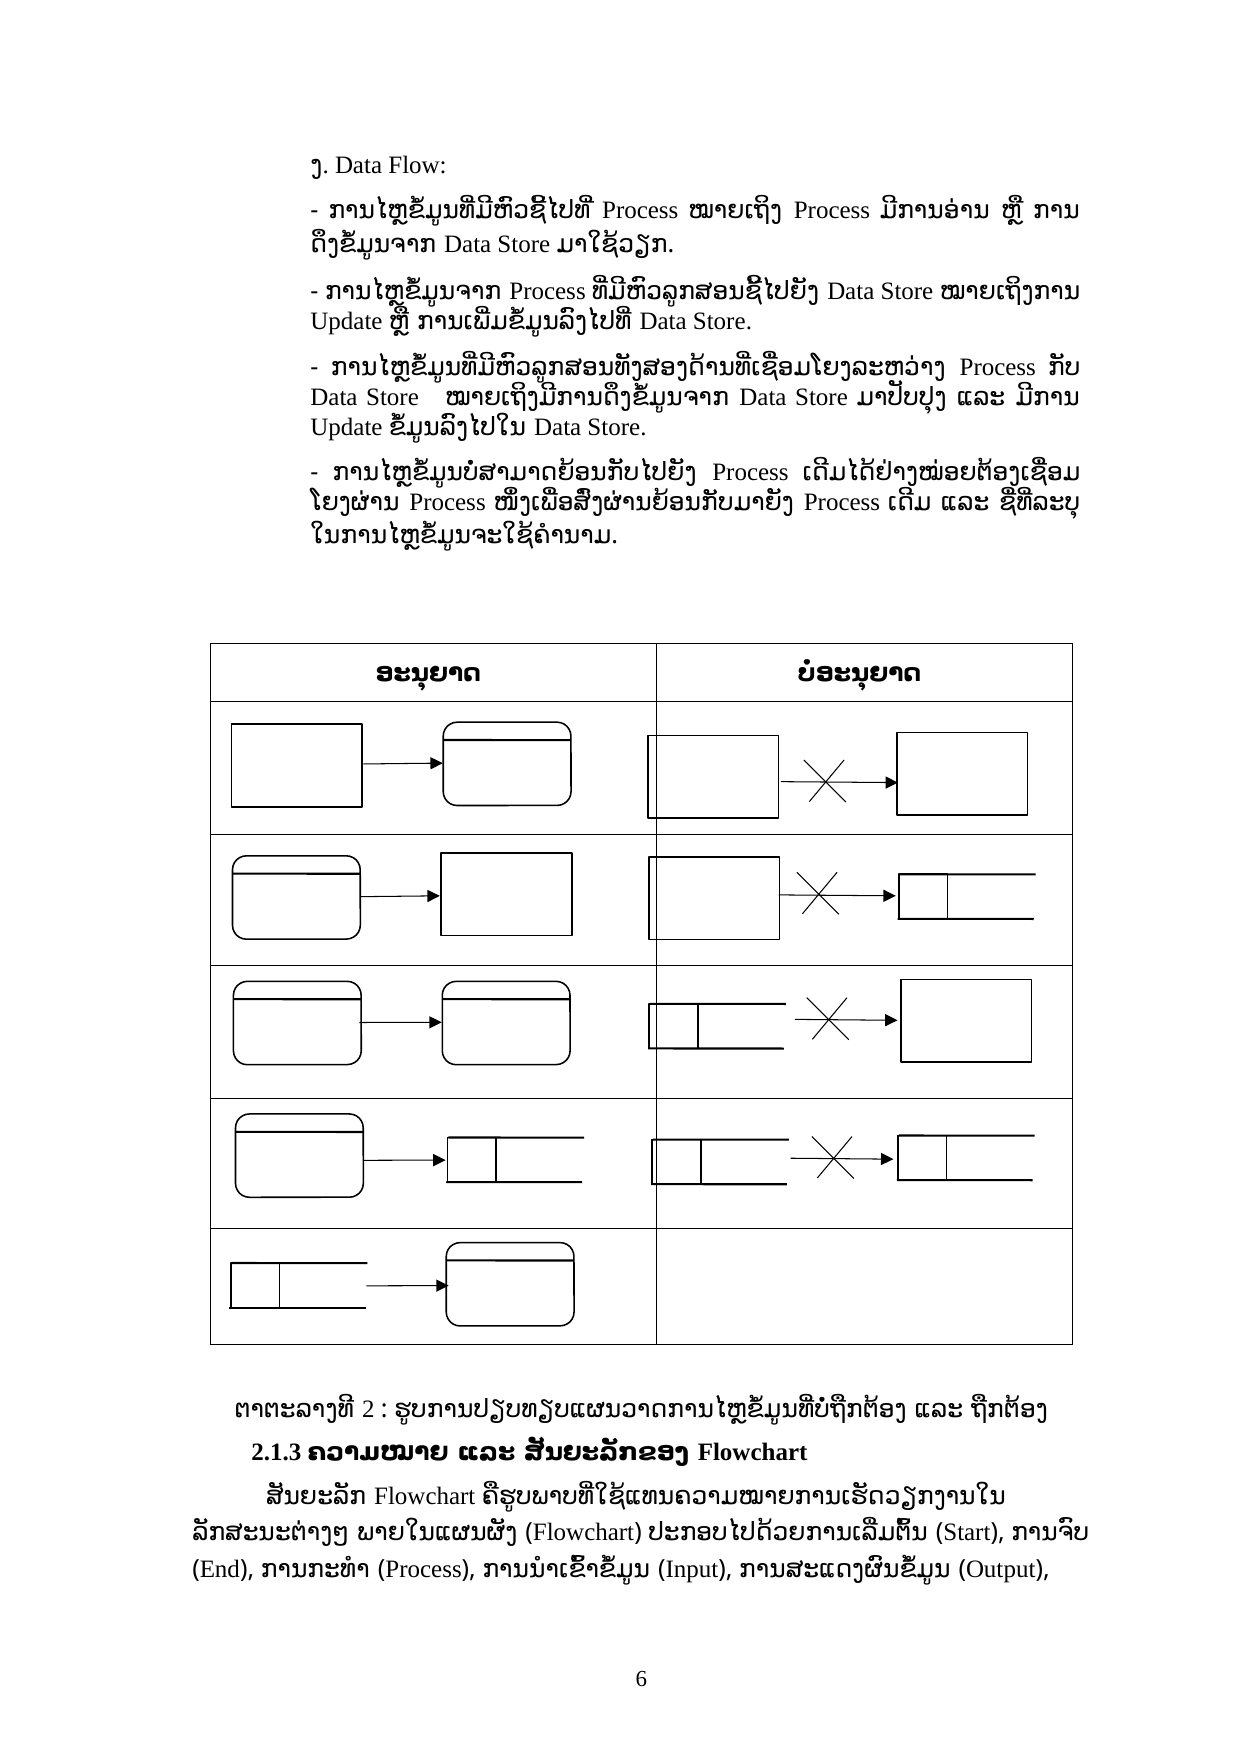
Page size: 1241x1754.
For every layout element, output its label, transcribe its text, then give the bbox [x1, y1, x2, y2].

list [192, 1481, 1090, 1584]
table_header ບໍ່ອະນຸຍາດ [657, 644, 1072, 701]
table_cell [211, 702, 656, 833]
table_cell [657, 1229, 1072, 1344]
text - ການໄຫຼຂໍ້ມູນຈາກ Process ທີ່ມີຫົວລູກສອນຊີ້ໄປຍັງ Data Store ໝາຍເຖິງການ Update ຫຼື ການເພີ່ມຂໍ້ມູນລົງໄປທີ່ Data Store. [310, 272, 1080, 336]
table_header ອະນຸຍາດ [211, 644, 656, 701]
table_cell [211, 835, 656, 964]
table_cell [211, 966, 656, 1098]
text ຕາຕະລາງທີ 2 : ຮູບການປຽບທຽບແຜນວາດການໄຫຼຂໍ້ມູນທີ່ບໍ່ຖືກຕ້ອງ ແລະ ຖືກຕ້ອງ [192, 1390, 1090, 1424]
table_cell [657, 702, 1072, 833]
subtitle 2.1.3 ຄວາມໝາຍ ແລະ ສັນຍະລັກຂອງ Flowchart [251, 1437, 1090, 1466]
table_cell [657, 1099, 1072, 1228]
text - ການໄຫຼຂໍ້ມູນທີ່ມີຫົວລູກສອນທັງສອງດ້ານທີ່ເຊື່ອມໂຍງລະຫວ່າງ Process ກັບ Data Store ໝາຍເຖິງມີການດຶງຂໍ້ມູນຈາກ Data Store ມາປັບປຸງ ແລະ ມີການ Update ຂໍ້ມູນລົງໄປໃນ Data Store. [310, 348, 1080, 441]
text - ການໄຫຼຂໍ້ມູນທີ່ມີຫົວຊີ້ໄປທີ່ Process ໝາຍເຖິງ Process ມີການອ່ານ ຫຼື ການດຶງຂໍ້ມູນຈາກ Data Store ມາໃຊ້ວຽກ. [310, 192, 1080, 260]
text - ການໄຫຼຂໍ້ມູນບໍ່ສາມາດຍ້ອນກັບໄປຍັງ Process ເດີມໄດ້ຢ່າງໝ່ອຍຕ້ອງເຊື່ອມໂຍງຜ່ານ Process ໜຶ່ງເພື່ອສົ່ງຜ່ານຍ້ອນກັບມາຍັງ Process ເດີມ ແລະ ຊື່ທີ່ລະບຸໃນການໄຫຼຂໍ້ມູນຈະໃຊ້ຄໍານາມ. [310, 453, 1080, 551]
table_cell [211, 1099, 656, 1228]
table_cell [657, 966, 1072, 1098]
table_cell [657, 835, 1072, 964]
table_cell [211, 1229, 656, 1344]
text ງ. Data Flow: [310, 150, 1080, 179]
